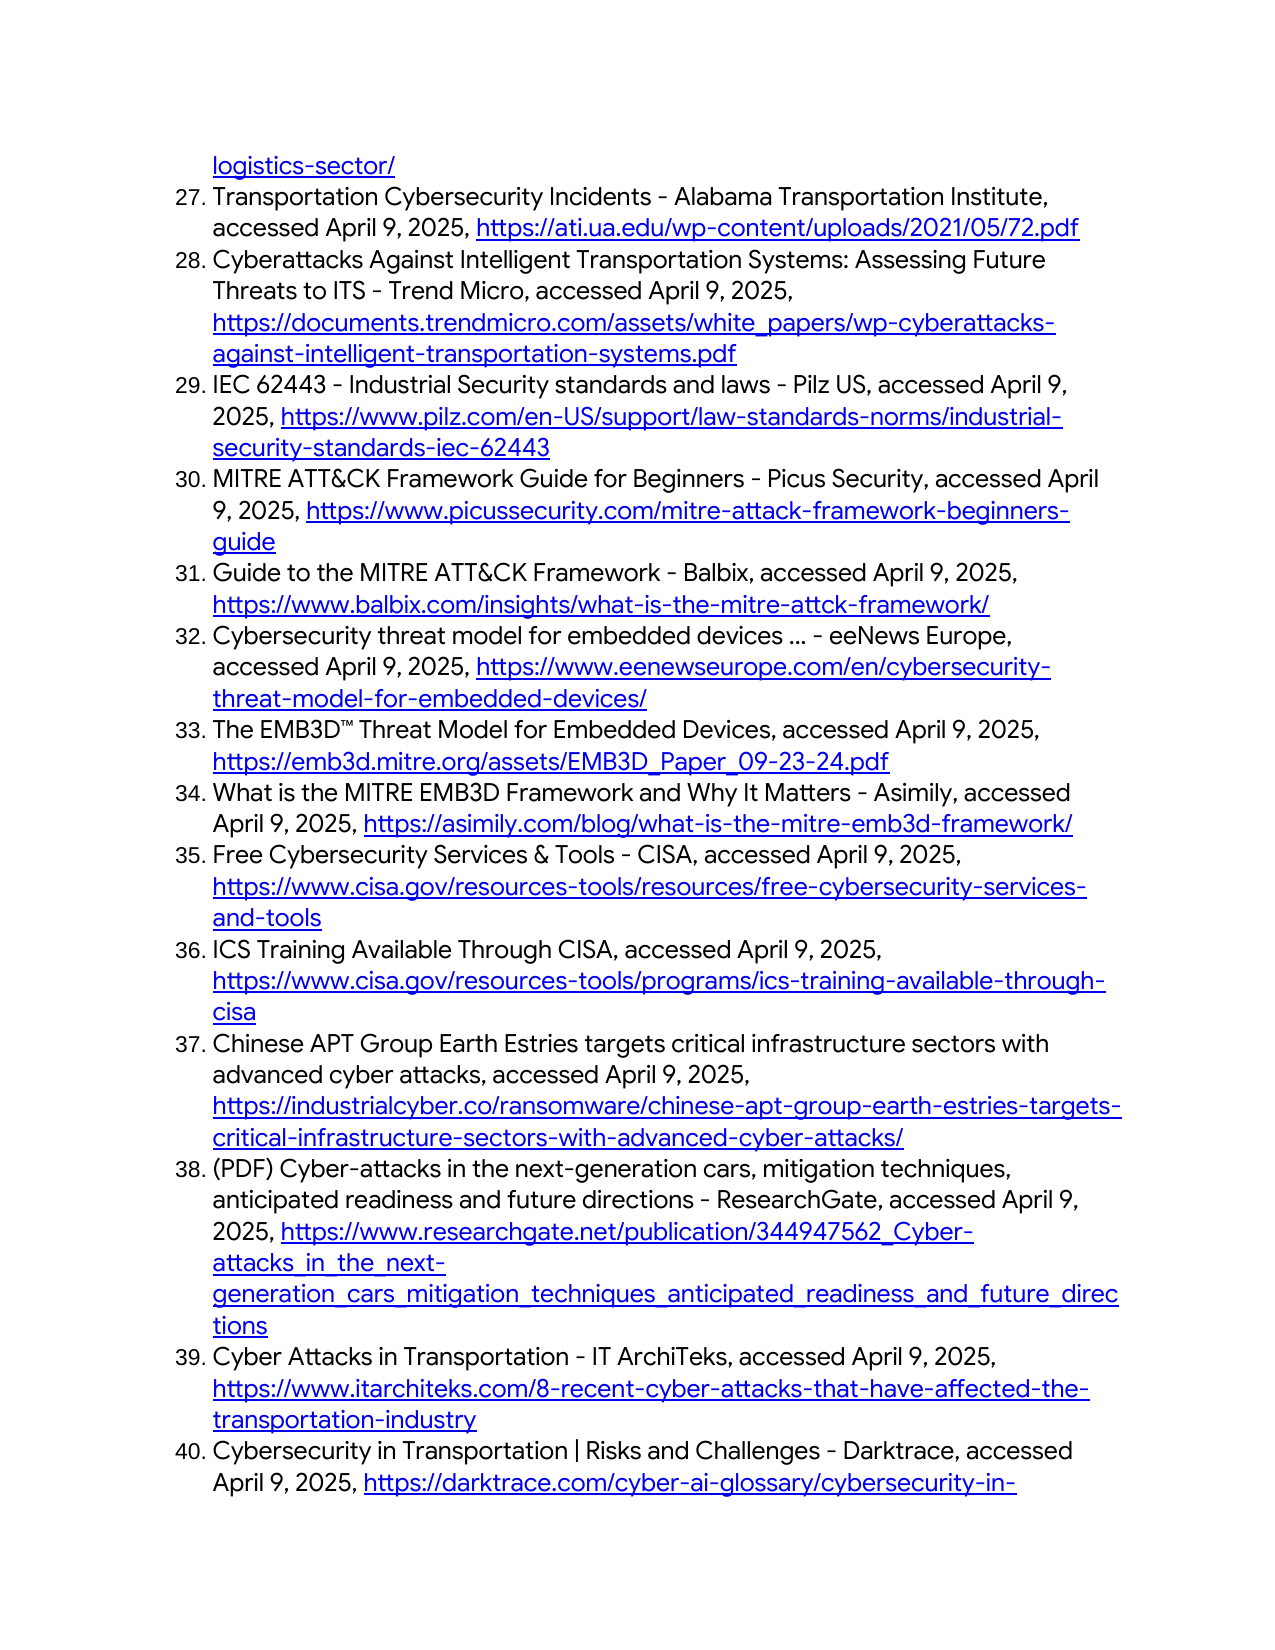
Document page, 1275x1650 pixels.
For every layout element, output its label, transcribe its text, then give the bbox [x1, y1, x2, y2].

list (PDF) Cyber-attacks in the next-generation cars, mitigation techniques, anticipated readiness and future directions - ResearchGate, accessed April 9, 2025, https://www.researchgate.net/publication/344947562_Cyber-attacks_in_the_next-generation_cars_mitigation_techniques_anticipated_readiness_and_future_directions [175, 1153, 1125, 1341]
list The EMB3D™ Threat Model for Embedded Devices, accessed April 9, 2025, https://emb3d.mitre.org/assets/EMB3D_Paper_09-23-24.pdf [175, 714, 1125, 777]
list Cyber Attacks in Transportation - IT ArchiTeks, accessed April 9, 2025, https://www.itarchiteks.com/8-recent-cyber-attacks-that-have-affected-the-transportation-industry [175, 1341, 1125, 1436]
list Chinese APT Group Earth Estries targets critical infrastructure sectors with advanced cyber attacks, accessed April 9, 2025, https://industrialcyber.co/ransomware/chinese-apt-group-earth-estries-targets-critical-infrastructure-sectors-with-advanced-cyber-attacks/ [175, 1028, 1125, 1153]
list Cybersecurity threat model for embedded devices ... - eeNews Europe, accessed April 9, 2025, https://www.eenewseurope.com/en/cybersecurity-threat-model-for-embedded-devices/ [175, 620, 1125, 714]
list What is the MITRE EMB3D Framework and Why It Matters - Asimily, accessed April 9, 2025, https://asimily.com/blog/what-is-the-mitre-emb3d-framework/ [175, 777, 1125, 840]
list Guide to the MITRE ATT&CK Framework - Balbix, accessed April 9, 2025, https://www.balbix.com/insights/what-is-the-mitre-attck-framework/ [175, 558, 1125, 620]
list Cyberattacks Against Intelligent Transportation Systems: Assessing Future Threats to ITS - Trend Micro, accessed April 9, 2025, https://documents.trendmicro.com/assets/white_papers/wp-cyberattacks-against-intelligent-transportation-systems.pdf [175, 244, 1125, 369]
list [175, 1436, 1125, 1498]
list Transportation Cybersecurity Incidents - Alabama Transportation Institute, accessed April 9, 2025, https://ati.ua.edu/wp-content/uploads/2021/05/72.pdf [175, 181, 1125, 244]
list ICS Training Available Through CISA, accessed April 9, 2025, https://www.cisa.gov/resources-tools/programs/ics-training-available-through-cisa [175, 934, 1125, 1028]
list MITRE ATT&CK Framework Guide for Beginners - Picus Security, accessed April 9, 2025, https://www.picussecurity.com/mitre-attack-framework-beginners-guide [175, 463, 1125, 558]
list Free Cybersecurity Services & Tools - CISA, accessed April 9, 2025, https://www.cisa.gov/resources-tools/resources/free-cybersecurity-services-and-tools [175, 840, 1125, 934]
list IEC 62443 - Industrial Security standards and laws - Pilz US, accessed April 9, 2025, https://www.pilz.com/en-US/support/law-standards-norms/industrial-security-standards-iec-62443 [175, 369, 1125, 463]
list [175, 150, 1125, 181]
